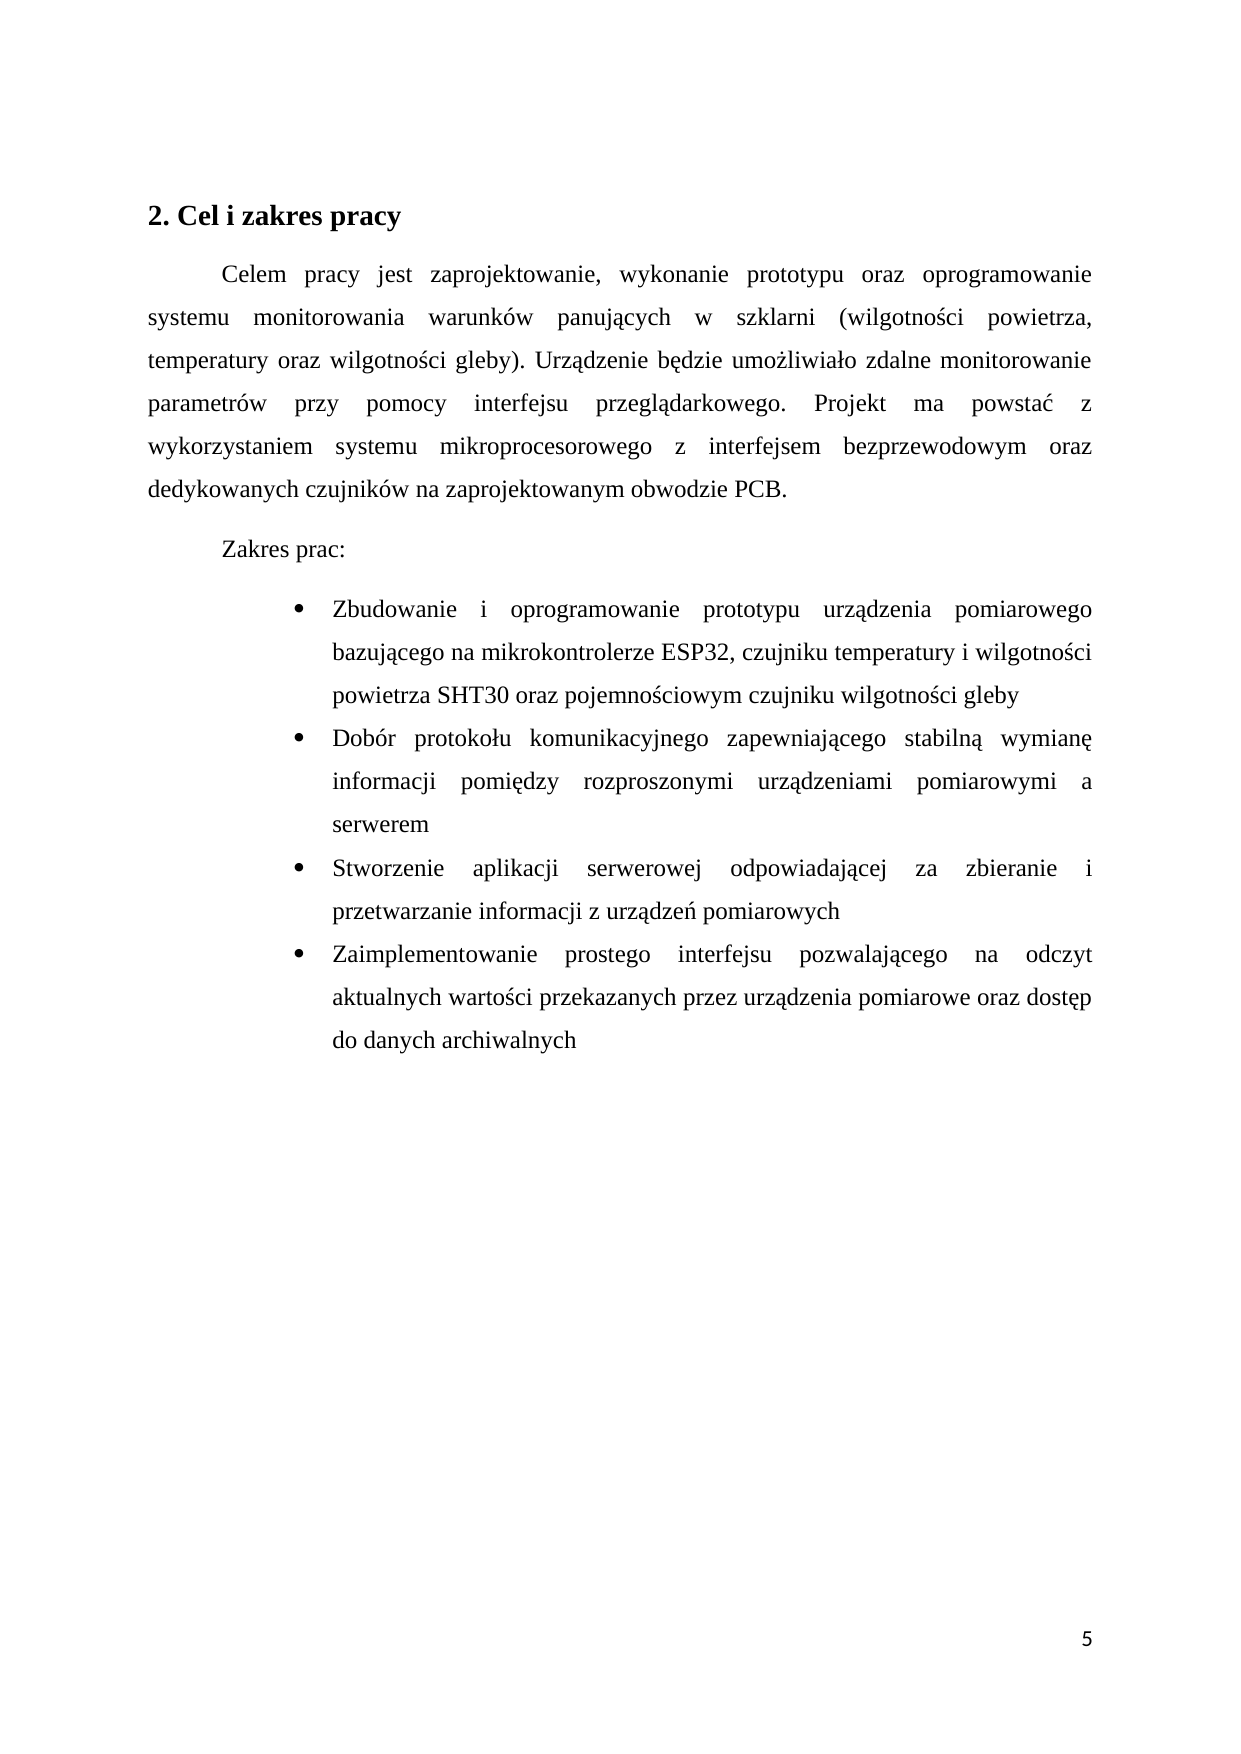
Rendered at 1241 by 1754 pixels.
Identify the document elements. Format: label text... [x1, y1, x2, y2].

text Zakres prac: [148, 534, 1093, 563]
list Stworzenie aplikacji serwerowej odpowiadającej za zbieranie i przetwarzanie informacji z urządzeń pomiarowych [294, 853, 1093, 924]
subtitle 2. Cel i zakres pracy [148, 198, 1093, 231]
list Zbudowanie i oprogramowanie prototypu urządzenia pomiarowego bazującego na mikrokontrolerze ESP32, czujniku temperatury i wilgotności powietrza SHT30 oraz pojemnościowym czujniku wilgotności gleby [294, 594, 1093, 709]
list Zaimplementowanie prostego interfejsu pozwalającego na odczyt aktualnych wartości przekazanych przez urządzenia pomiarowe oraz dostęp do danych archiwalnych [294, 939, 1093, 1054]
list Dobór protokołu komunikacyjnego zapewniającego stabilną wymianę informacji pomiędzy rozproszonymi urządzeniami pomiarowymi a serwerem [294, 723, 1093, 838]
text Celem pracy jest zaprojektowanie, wykonanie prototypu oraz oprogramowanie systemu monitorowania warunków panujących w szklarni (wilgotności powietrza, temperatury oraz wilgotności gleby). Urządzenie będzie umożliwiało zdalne monitorowanie parametrów przy pomocy interfejsu przeglądarkowego. Projekt ma powstać z wykorzystaniem systemu mikroprocesorowego z interfejsem bezprzewodowym oraz dedykowanych czujników na zaprojektowanym obwodzie PCB. [148, 259, 1093, 503]
